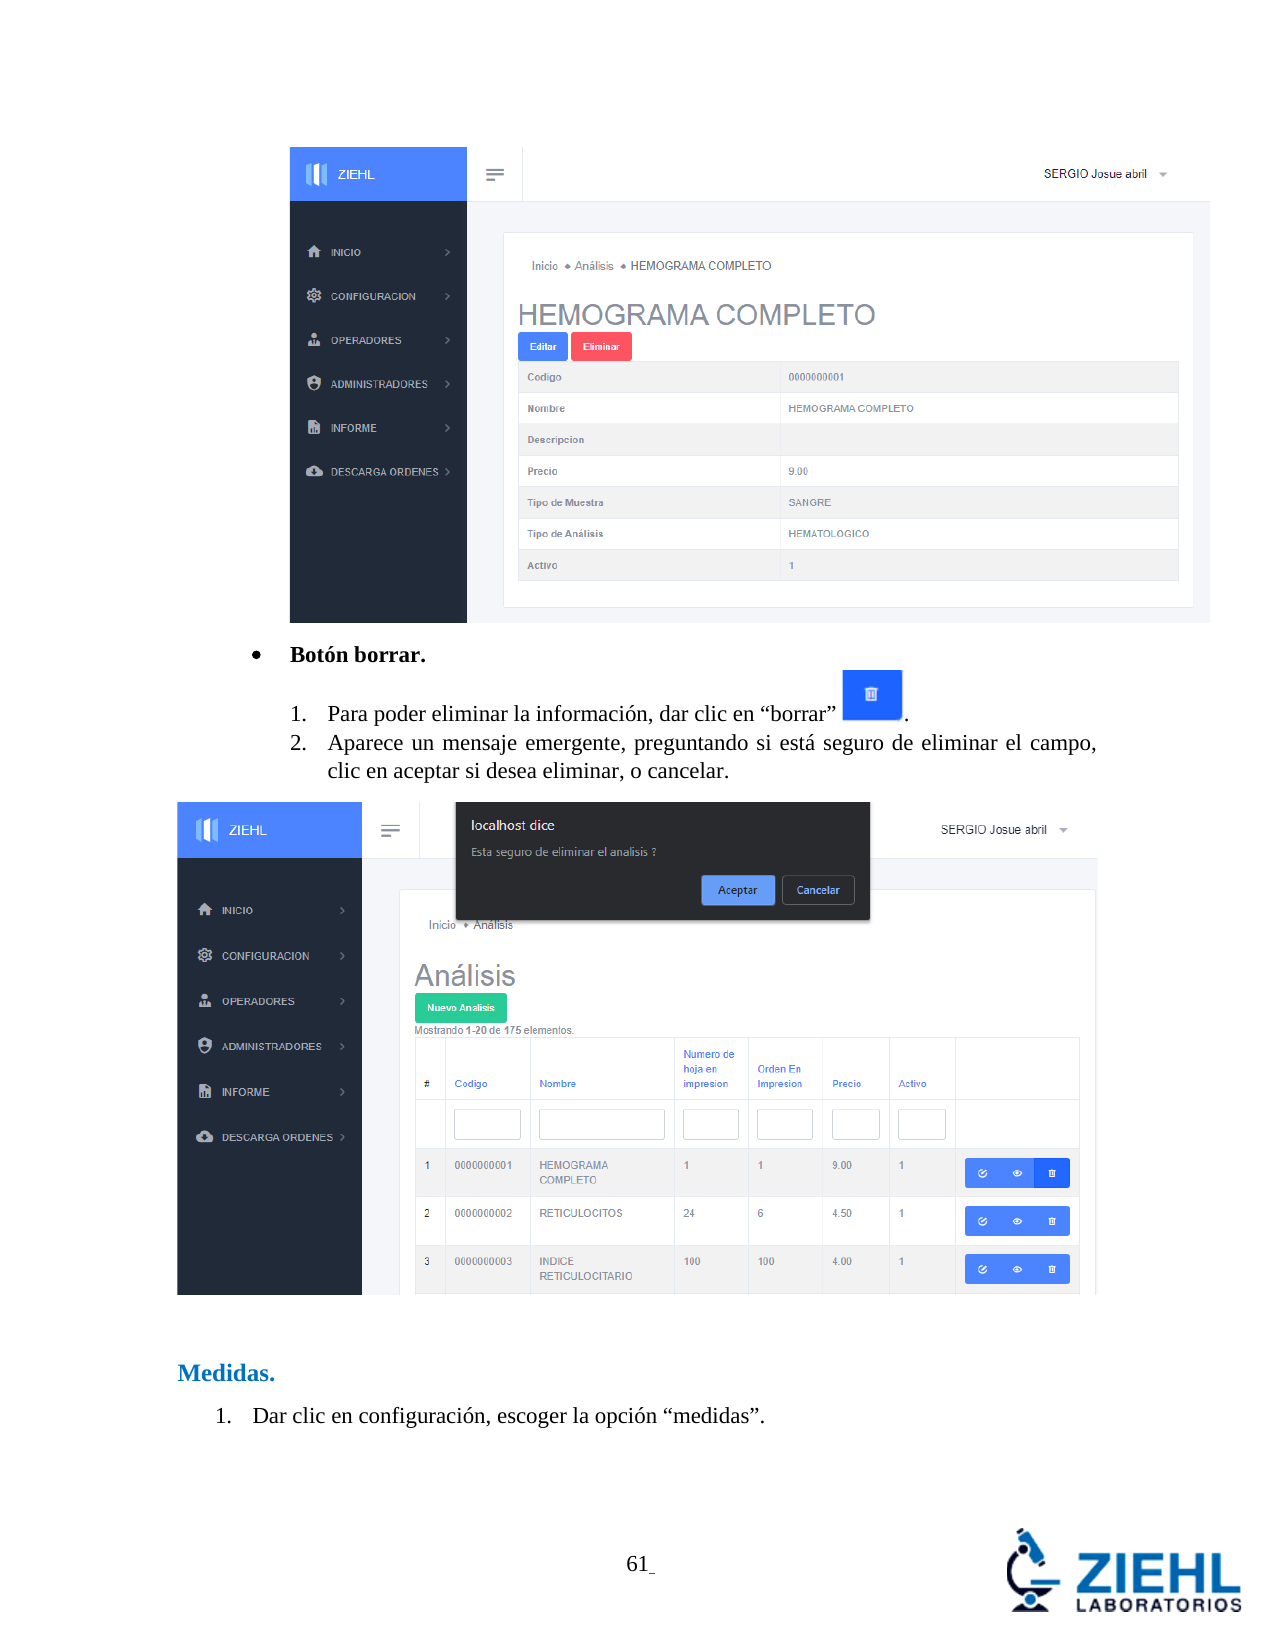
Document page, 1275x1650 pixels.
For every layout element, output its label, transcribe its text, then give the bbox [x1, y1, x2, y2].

list Dar clic en configuración, escoger la opción “medidas”. [215, 1402, 1098, 1428]
list Aparece un mensaje emergente, preguntando si está seguro de eliminar el campo, clic en aceptar si desea eliminar, o cancelar. [290, 728, 1098, 783]
list Para poder eliminar la información, dar clic en “borrar” . [290, 670, 1098, 726]
subtitle Medidas. [177, 1358, 1098, 1387]
picture [1007, 1528, 1242, 1612]
list Botón borrar. [252, 641, 1098, 668]
